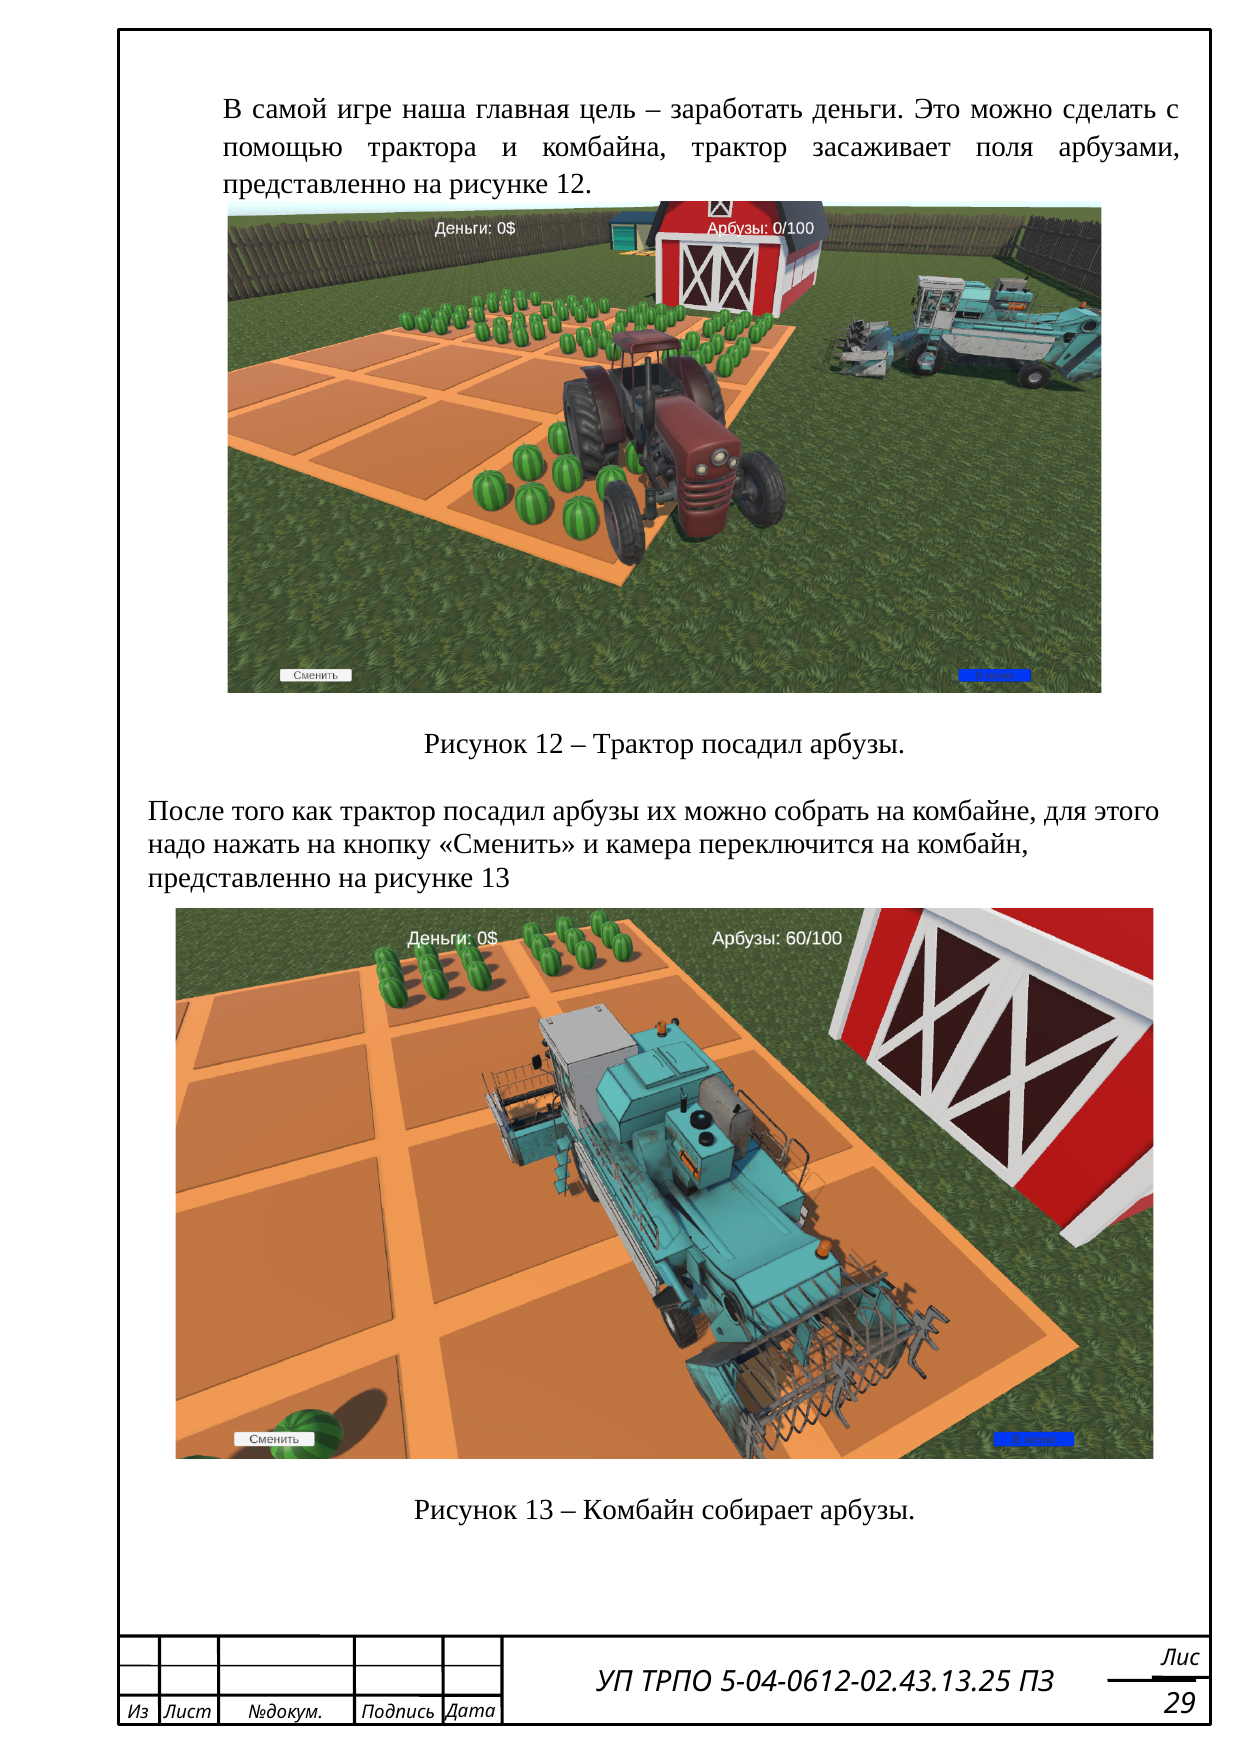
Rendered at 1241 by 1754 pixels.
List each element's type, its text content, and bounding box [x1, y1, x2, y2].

text В самой игре наша главная цель – заработать деньги. Это можно сделать с помощью трактора и комбайна, трактор засаживает поля арбузами, представленно на рисунке 12. [223, 89, 1181, 201]
picture [227, 201, 1102, 693]
picture [175, 908, 1154, 1459]
text Рисунок 12 – Трактор посадил арбузы. [148, 726, 1181, 759]
text Рисунок 13 – Комбайн собирает арбузы. [148, 1492, 1181, 1526]
text После того как трактор посадил арбузы их можно собрать на комбайне, для этого надо нажать на кнопку «Сменить» и камера переключится на комбайн, представленно на рисунке 13 [148, 793, 1181, 894]
